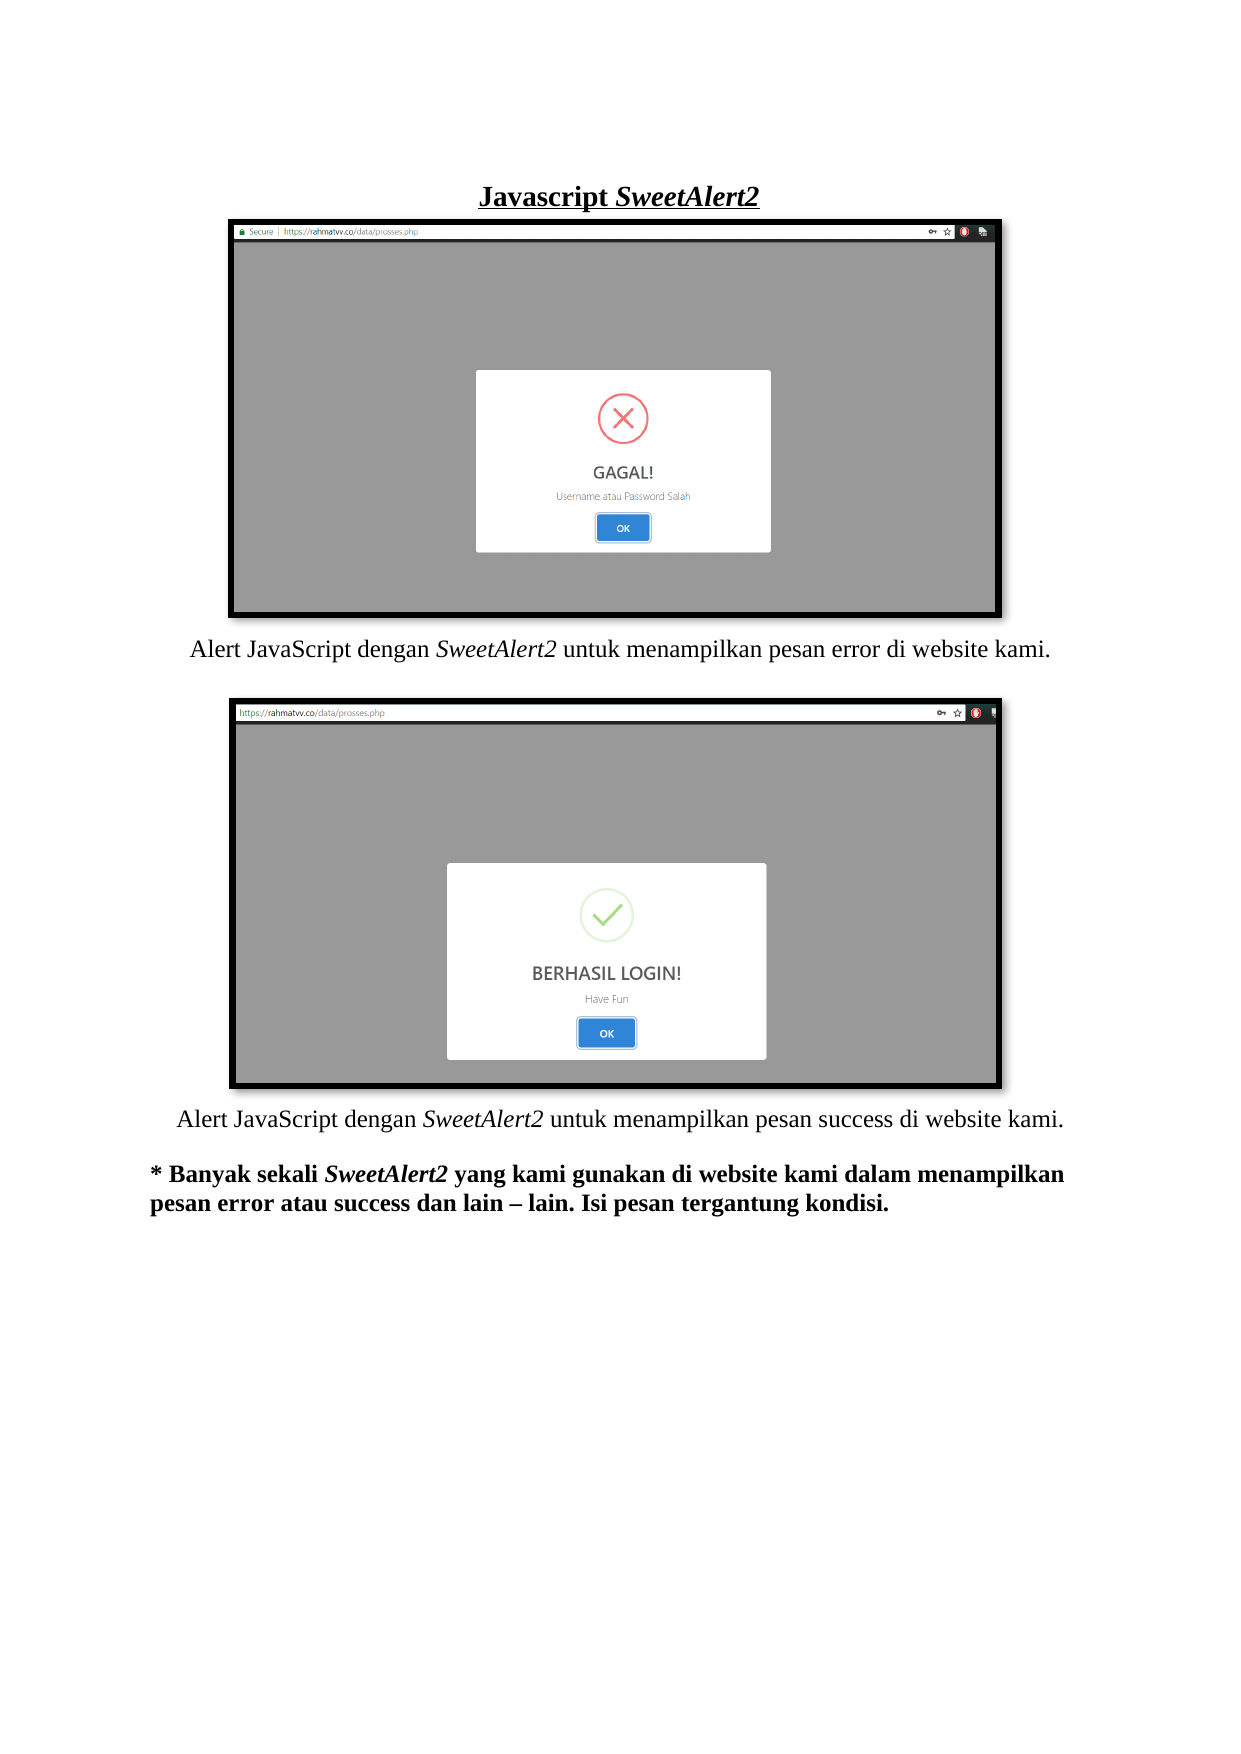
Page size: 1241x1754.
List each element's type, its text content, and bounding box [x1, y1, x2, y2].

text Alert JavaScript dengan SweetAlert2 untuk menampilkan pesan error di website kami. [150, 634, 1090, 663]
text Javascript SweetAlert2 [150, 179, 1090, 212]
picture [236, 704, 996, 1083]
text Alert JavaScript dengan SweetAlert2 untuk menampilkan pesan success di website kami. [150, 1104, 1090, 1133]
text * Banyak sekali SweetAlert2 yang kami gunakan di website kami dalam menampilkan pesan error atau success dan lain – lain. Isi pesan tergantung kondisi. [150, 1159, 1090, 1217]
picture [234, 225, 995, 612]
